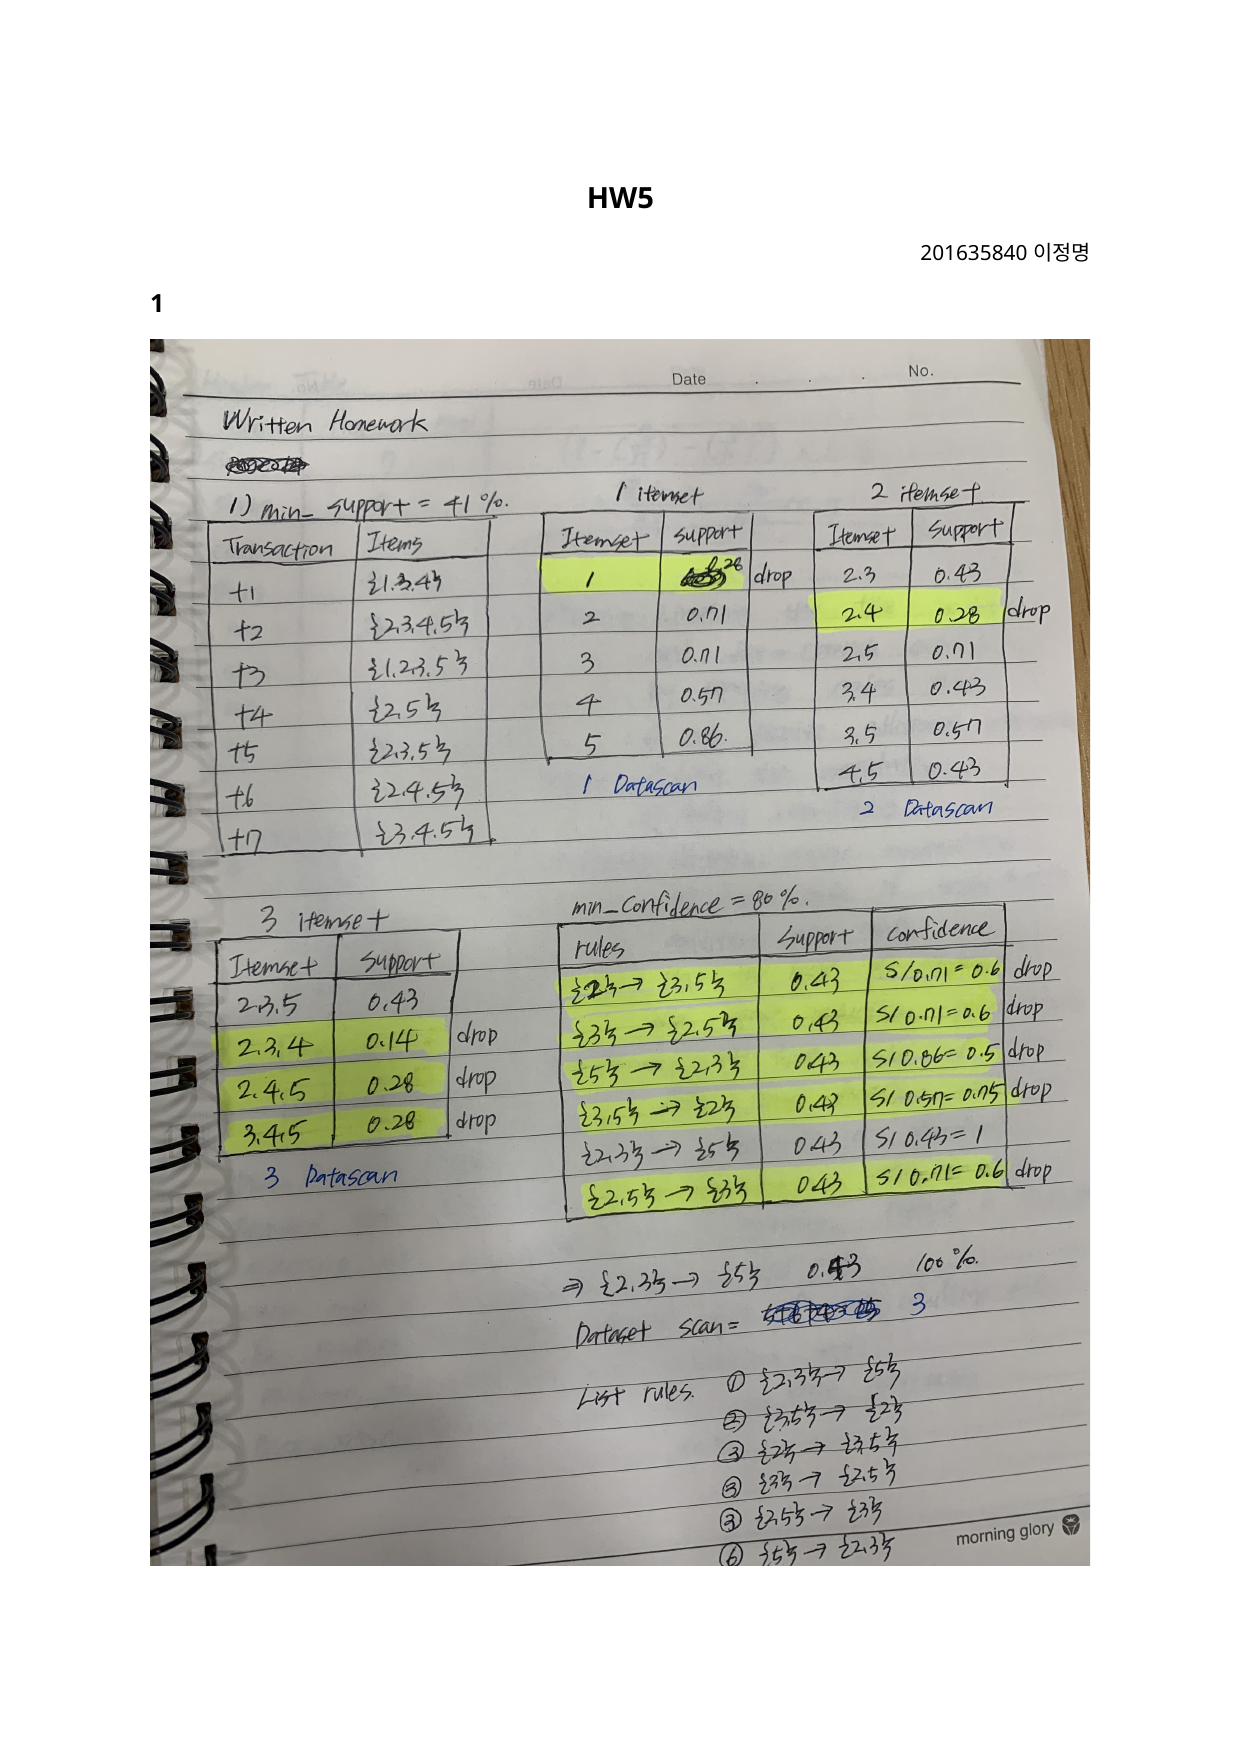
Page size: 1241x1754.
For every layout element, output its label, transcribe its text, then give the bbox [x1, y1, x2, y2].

text HW5 [150, 177, 1090, 217]
text 201635840 이정명 [150, 237, 1090, 267]
text 1 [150, 286, 1090, 320]
picture [150, 339, 1091, 1566]
